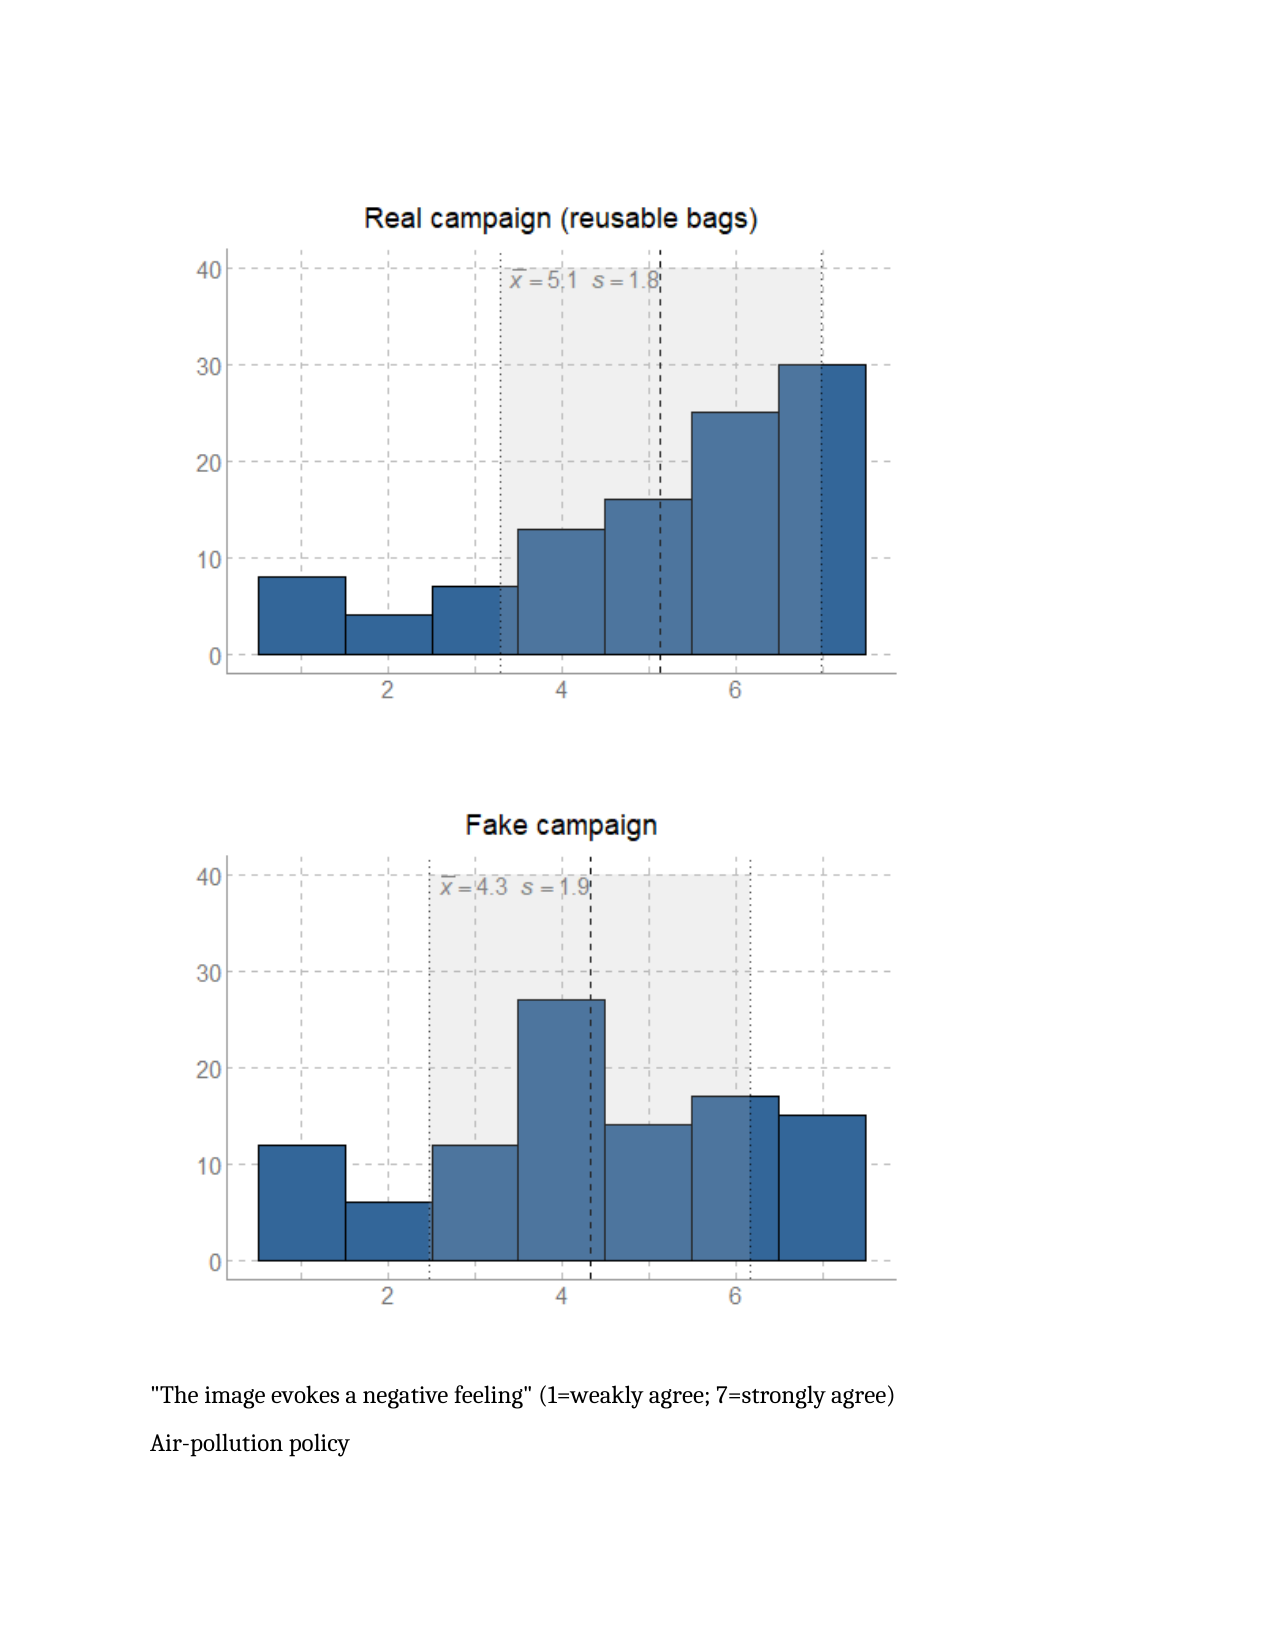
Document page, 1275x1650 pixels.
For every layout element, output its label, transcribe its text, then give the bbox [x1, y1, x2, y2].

text Air-pollution policy [150, 1429, 1125, 1458]
text "The image evokes a negative feeling" (1=weakly agree; 7=strongly agree) [150, 1381, 1125, 1410]
picture [168, 150, 927, 1363]
